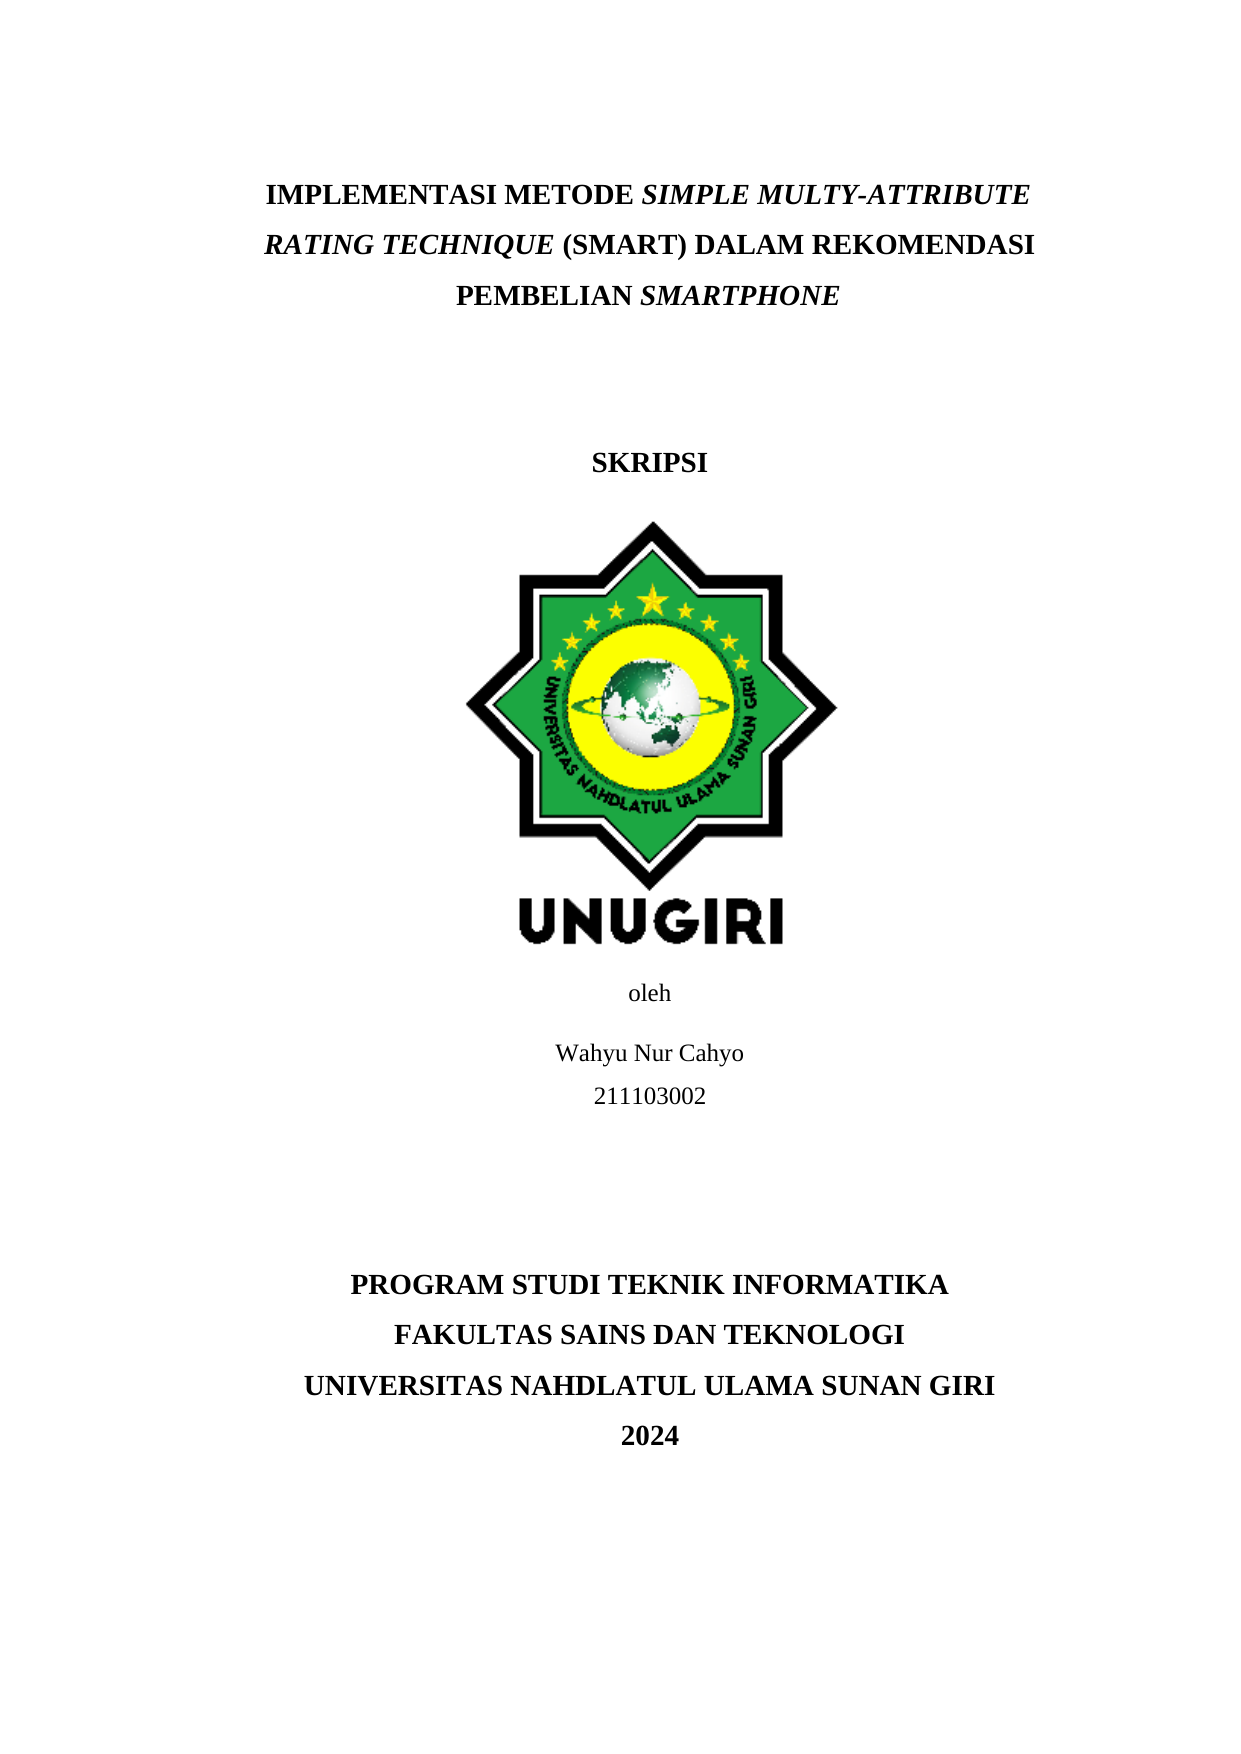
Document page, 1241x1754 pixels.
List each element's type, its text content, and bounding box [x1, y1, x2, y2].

text Wahyu Nur Cahyo [236, 1038, 1063, 1066]
text SKRIPSI [236, 445, 1063, 479]
text 211103002 [236, 1081, 1063, 1109]
picture [456, 513, 842, 973]
text FAKULTAS SAINS DAN TEKNOLOGI [236, 1317, 1063, 1351]
text 2024 [236, 1418, 1063, 1452]
text PROGRAM STUDI TEKNIK INFORMATIKA [236, 1267, 1063, 1301]
text UNIVERSITAS NAHDLATUL ULAMA SUNAN GIRI [236, 1368, 1063, 1401]
text IMPLEMENTASI METODE SIMPLE MULTY-ATTRIBUTE RATING TECHNIQUE (SMART) DALAM REKOMENDASI PEMBELIAN SMARTPHONE [236, 177, 1063, 311]
text oleh [236, 978, 1063, 1007]
